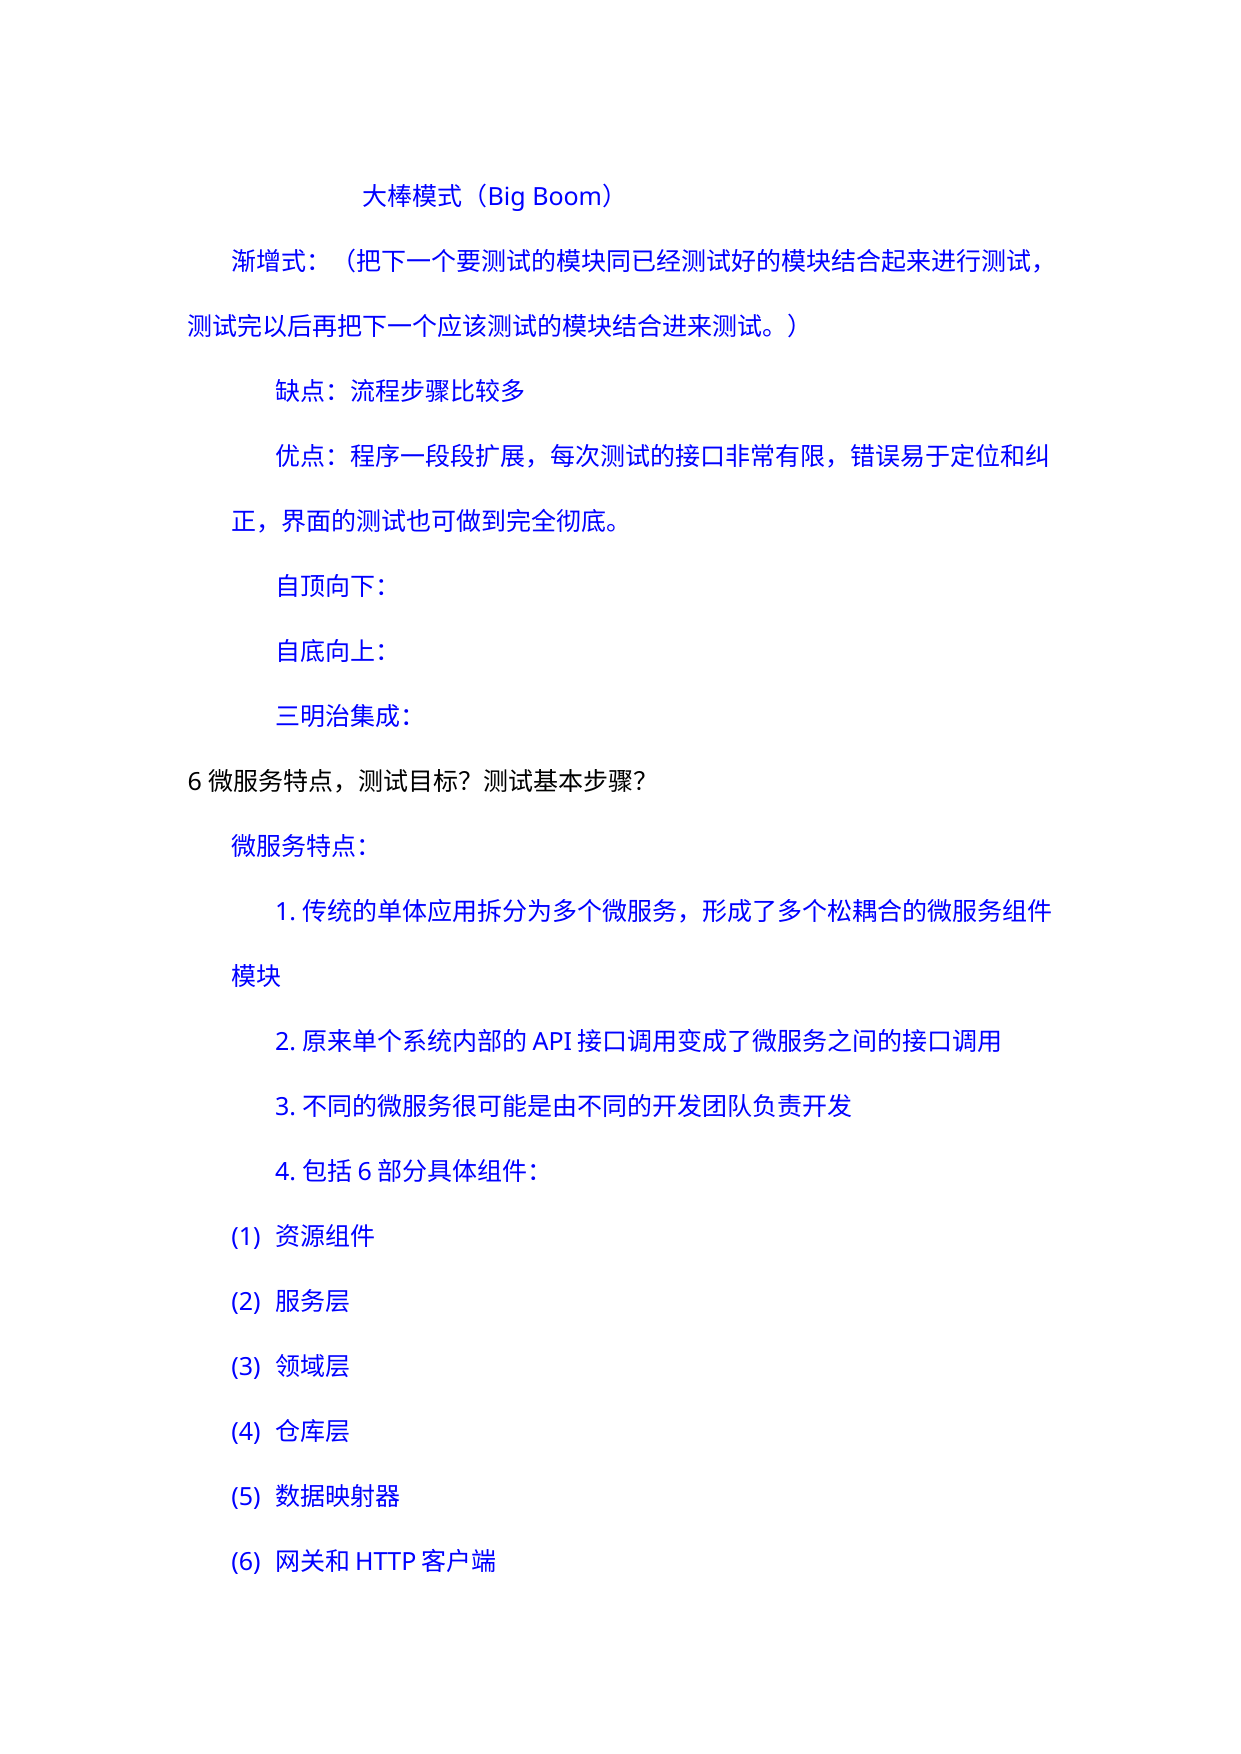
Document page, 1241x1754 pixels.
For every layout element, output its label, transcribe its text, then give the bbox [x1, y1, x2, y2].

text 三明治集成： [231, 682, 1053, 747]
text 大棒模式（Big Boom） [319, 162, 1053, 227]
list 包括6部分具体组件： [231, 1137, 1053, 1202]
list 传统的单体应用拆分为多个微服务，形成了多个松耦合的微服务组件模块 [231, 877, 1053, 1007]
text 渐增式：（把下一个要测试的模块同已经测试好的模块结合起来进行测试，测试完以后再把下一个应该测试的模块结合进来测试。） [187, 227, 1053, 357]
text 缺点：流程步骤比较多 [231, 357, 1053, 422]
list 网关和HTTP客户端 [187, 1527, 1053, 1592]
list 领域层 [187, 1332, 1053, 1397]
text 自底向上： [231, 617, 1053, 682]
list 不同的微服务很可能是由不同的开发团队负责开发 [231, 1072, 1053, 1137]
text 自顶向下： [231, 552, 1053, 617]
list 服务层 [187, 1267, 1053, 1332]
list 仓库层 [187, 1397, 1053, 1462]
text 6 微服务特点，测试目标？测试基本步骤？ [187, 747, 1053, 812]
text 微服务特点： [187, 812, 1053, 877]
text 优点：程序一段段扩展，每次测试的接口非常有限，错误易于定位和纠正，界面的测试也可做到完全彻底。 [231, 422, 1053, 552]
list 资源组件 [187, 1202, 1053, 1267]
list 原来单个系统内部的API接口调用变成了微服务之间的接口调用 [231, 1007, 1053, 1072]
list 数据映射器 [187, 1462, 1053, 1527]
